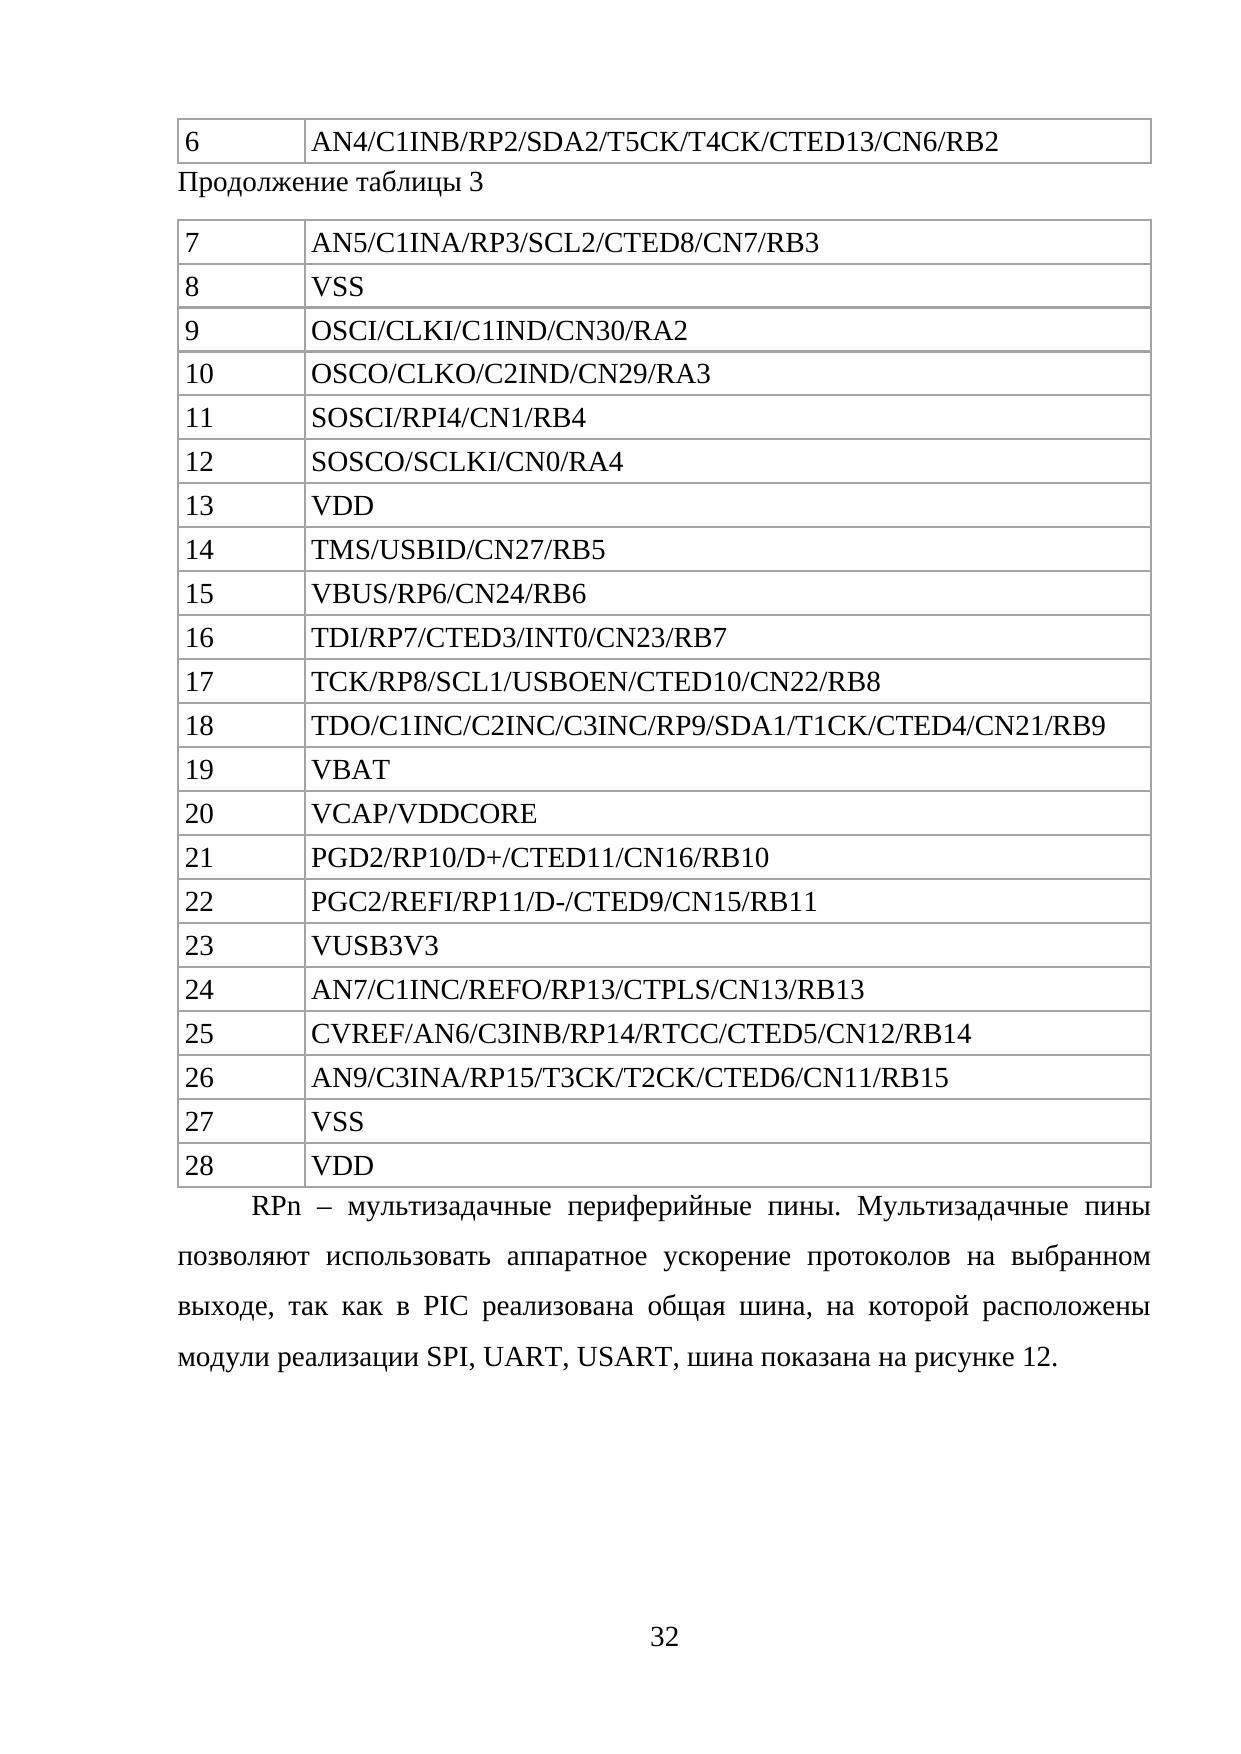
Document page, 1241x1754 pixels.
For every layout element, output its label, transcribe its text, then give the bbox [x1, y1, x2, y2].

table_cell VBUS/RP6/CN24/RB6 [306, 572, 1150, 614]
table_cell 28 [179, 1144, 304, 1186]
table_cell VDD [306, 484, 1150, 526]
table_cell SOSCO/SCLKI/CN0/RA4 [306, 440, 1150, 482]
table_cell 26 [179, 1056, 304, 1098]
table_cell AN4/C1INB/RP2/SDA2/T5CK/T4CK/CTED13/CN6/RB2 [306, 120, 1150, 162]
table_cell TDI/RP7/CTED3/INT0/CN23/RB7 [306, 616, 1150, 658]
table_cell 18 [179, 704, 304, 746]
table_cell 8 [179, 265, 304, 306]
table_cell 6 [179, 120, 304, 162]
table_cell CVREF/AN6/C3INB/RP14/RTCC/CTED5/CN12/RB14 [306, 1012, 1150, 1054]
table_cell 21 [179, 836, 304, 878]
table_cell VBAT [306, 748, 1150, 790]
table_cell 12 [179, 440, 304, 482]
table_cell 23 [179, 924, 304, 966]
table_cell VSS [306, 1100, 1150, 1142]
table_cell OSCI/CLKI/C1IND/CN30/RA2 [306, 309, 1150, 350]
table_cell 15 [179, 572, 304, 614]
table_cell 27 [179, 1100, 304, 1142]
table_cell 14 [179, 528, 304, 570]
table_cell 10 [179, 353, 304, 394]
table_cell TDO/C1INC/C2INC/C3INC/RP9/SDA1/T1CK/CTED4/CN21/RB9 [306, 704, 1150, 746]
table_header AN5/C1INA/RP3/SCL2/CTED8/CN7/RB3 [306, 221, 1150, 262]
table_cell PGD2/RP10/D+/CTED11/CN16/RB10 [306, 836, 1150, 878]
table_cell VSS [306, 265, 1150, 306]
table_cell VCAP/VDDCORE [306, 792, 1150, 834]
table_cell VDD [306, 1144, 1150, 1186]
table_cell 13 [179, 484, 304, 526]
table_cell OSCO/CLKO/C2IND/CN29/RA3 [306, 353, 1150, 394]
table_cell 22 [179, 880, 304, 922]
table_cell TMS/USBID/CN27/RB5 [306, 528, 1150, 570]
table_cell TCK/RP8/SCL1/USBOEN/CTED10/CN22/RB8 [306, 660, 1150, 702]
table_cell AN7/C1INC/REFO/RP13/CTPLS/CN13/RB13 [306, 968, 1150, 1010]
table_cell 20 [179, 792, 304, 834]
table_cell 16 [179, 616, 304, 658]
table_cell 11 [179, 396, 304, 438]
table_cell VUSB3V3 [306, 924, 1150, 966]
table_cell AN9/C3INA/RP15/T3CK/T2CK/CTED6/CN11/RB15 [306, 1056, 1150, 1098]
table_cell 25 [179, 1012, 304, 1054]
table_cell 17 [179, 660, 304, 702]
table_header 7 [179, 221, 304, 262]
table_cell SOSCI/RPI4/CN1/RB4 [306, 396, 1150, 438]
table_cell PGC2/REFI/RP11/D-/CTED9/CN15/RB11 [306, 880, 1150, 922]
table_cell 24 [179, 968, 304, 1010]
text RPn – мультизадачные периферийные пины. Мультизадачные пины позволяют использовать аппаратное ускорение протоколов на выбранном выходе, так как в PIC реализована общая шина, на которой расположены модули реализации SPI, UART, USART, шина показана на рисунке 12. [177, 1188, 1152, 1372]
text Продолжение таблицы 3 [177, 164, 1152, 198]
table_cell 9 [179, 309, 304, 350]
table_cell 19 [179, 748, 304, 790]
